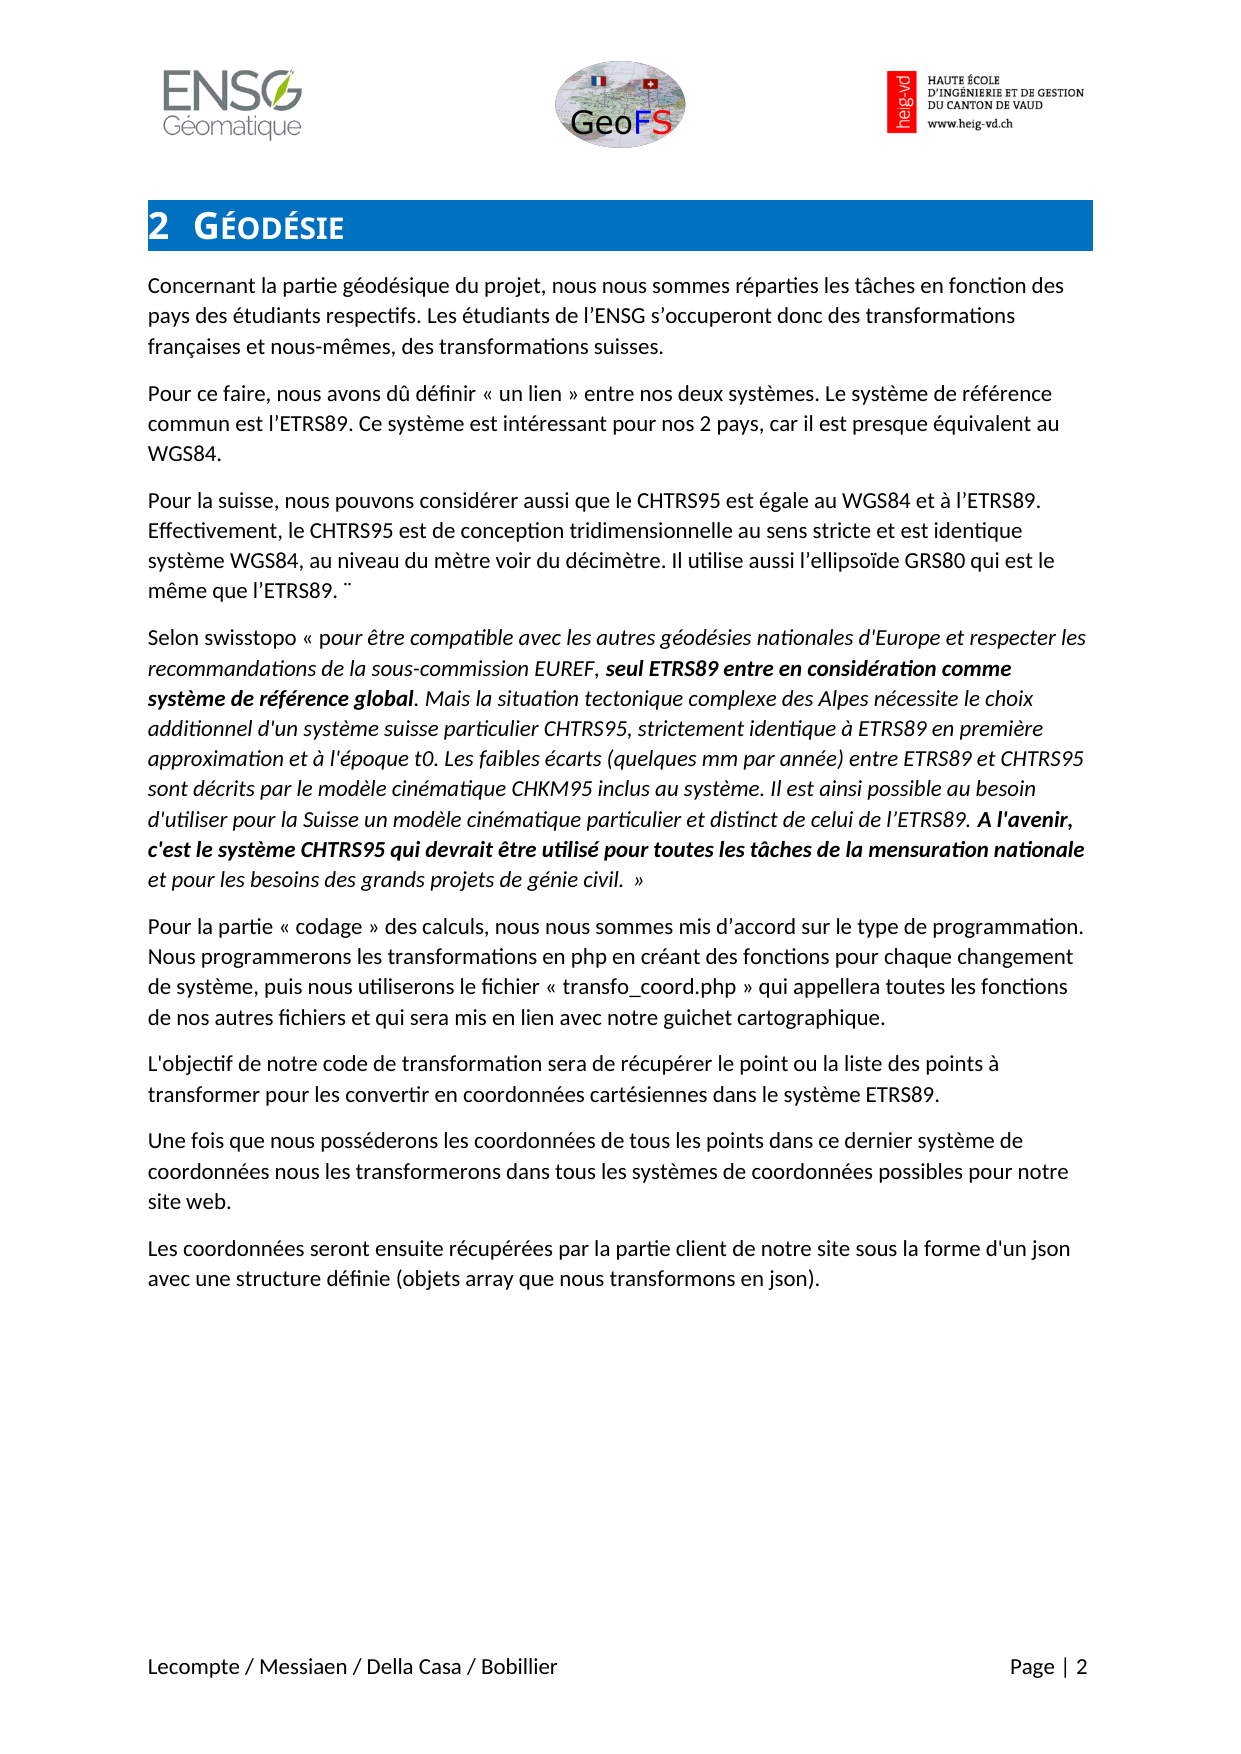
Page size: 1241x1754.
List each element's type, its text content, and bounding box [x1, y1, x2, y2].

text Concernant la partie géodésique du projet, nous nous sommes réparties les tâches en fonction des pays des étudiants respectifs. Les étudiants de l’ENSG s’occuperont donc des transformations françaises et nous-mêmes, des transformations suisses. [148, 271, 1093, 360]
picture [877, 59, 1093, 148]
subtitle Géodésie [148, 200, 1093, 251]
text Pour ce faire, nous avons dû définir « un lien » entre nos deux systèmes. Le système de référence commun est l’ETRS89. Ce système est intéressant pour nos 2 pays, car il est presque équivalent au WGS84. [148, 379, 1093, 467]
text Une fois que nous posséderons les coordonnées de tous les points dans ce dernier système de coordonnées nous les transformerons dans tous les systèmes de coordonnées possibles pour notre site web. [148, 1127, 1093, 1215]
text Pour la partie « codage » des calculs, nous nous sommes mis d’accord sur le type de programmation. Nous programmerons les transformations en php en créant des fonctions pour chaque changement de système, puis nous utiliserons le fichier « transfo_coord.php » qui appellera toutes les fonctions de nos autres fichiers et qui sera mis en lien avec notre guichet cartographique. [148, 912, 1093, 1031]
text Les coordonnées seront ensuite récupérées par la partie client de notre site sous la forme d'un json avec une structure définie (objets array que nous transformons en json). [148, 1234, 1093, 1292]
picture [147, 59, 318, 148]
picture [551, 59, 689, 148]
text L'objectif de notre code de transformation sera de récupérer le point ou la liste des points à transformer pour les convertir en coordonnées cartésiennes dans le système ETRS89. [148, 1049, 1093, 1108]
text Selon swisstopo « pour être compatible avec les autres géodésies nationales d'Europe et respecter les recommandations de la sous-commission EUREF, seul ETRS89 entre en considération comme système de référence global. Mais la situation tectonique complexe des Alpes nécessite le choix additionnel d'un système suisse particulier CHTRS95, strictement identique à ETRS89 en première approximation et à l'époque t0. Les faibles écarts (quelques mm par année) entre ETRS89 et CHTRS95 sont décrits par le modèle cinématique CHKM95 inclus au système. Il est ainsi possible au besoin d'utiliser pour la Suisse un modèle cinématique particulier et distinct de celui de l’ETRS89. A l'avenir, c'est le système CHTRS95 qui devrait être utilisé pour toutes les tâches de la mensuration nationale et pour les besoins des grands projets de génie civil. » [148, 623, 1093, 893]
text Pour la suisse, nous pouvons considérer aussi que le CHTRS95 est égale au WGS84 et à l’ETRS89. Effectivement, le CHTRS95 est de conception tridimensionnelle au sens stricte et est identique système WGS84, au niveau du mètre voir du décimètre. Il utilise aussi l’ellipsoïde GRS80 qui est le même que l’ETRS89. ¨ [148, 486, 1093, 605]
